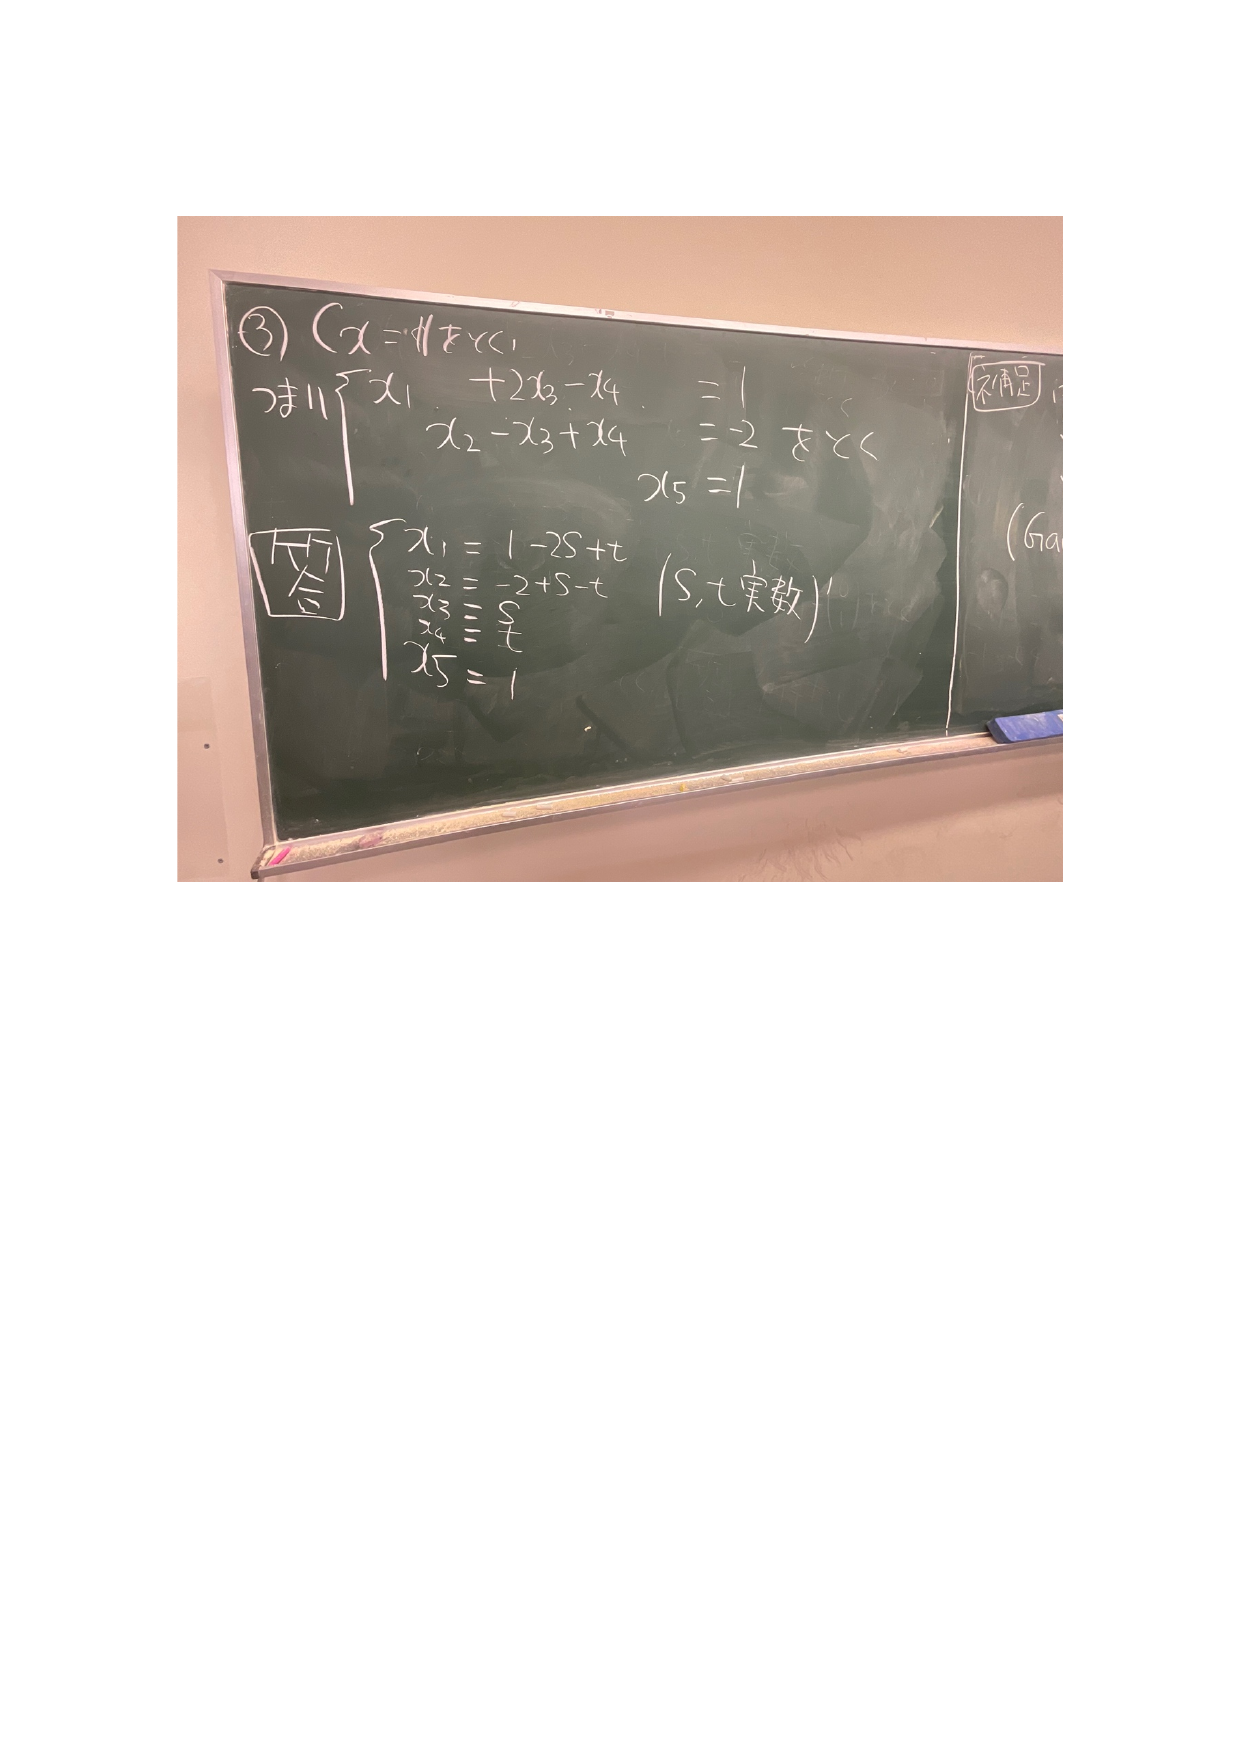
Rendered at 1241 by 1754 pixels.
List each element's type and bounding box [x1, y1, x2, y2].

picture [177, 216, 1063, 882]
